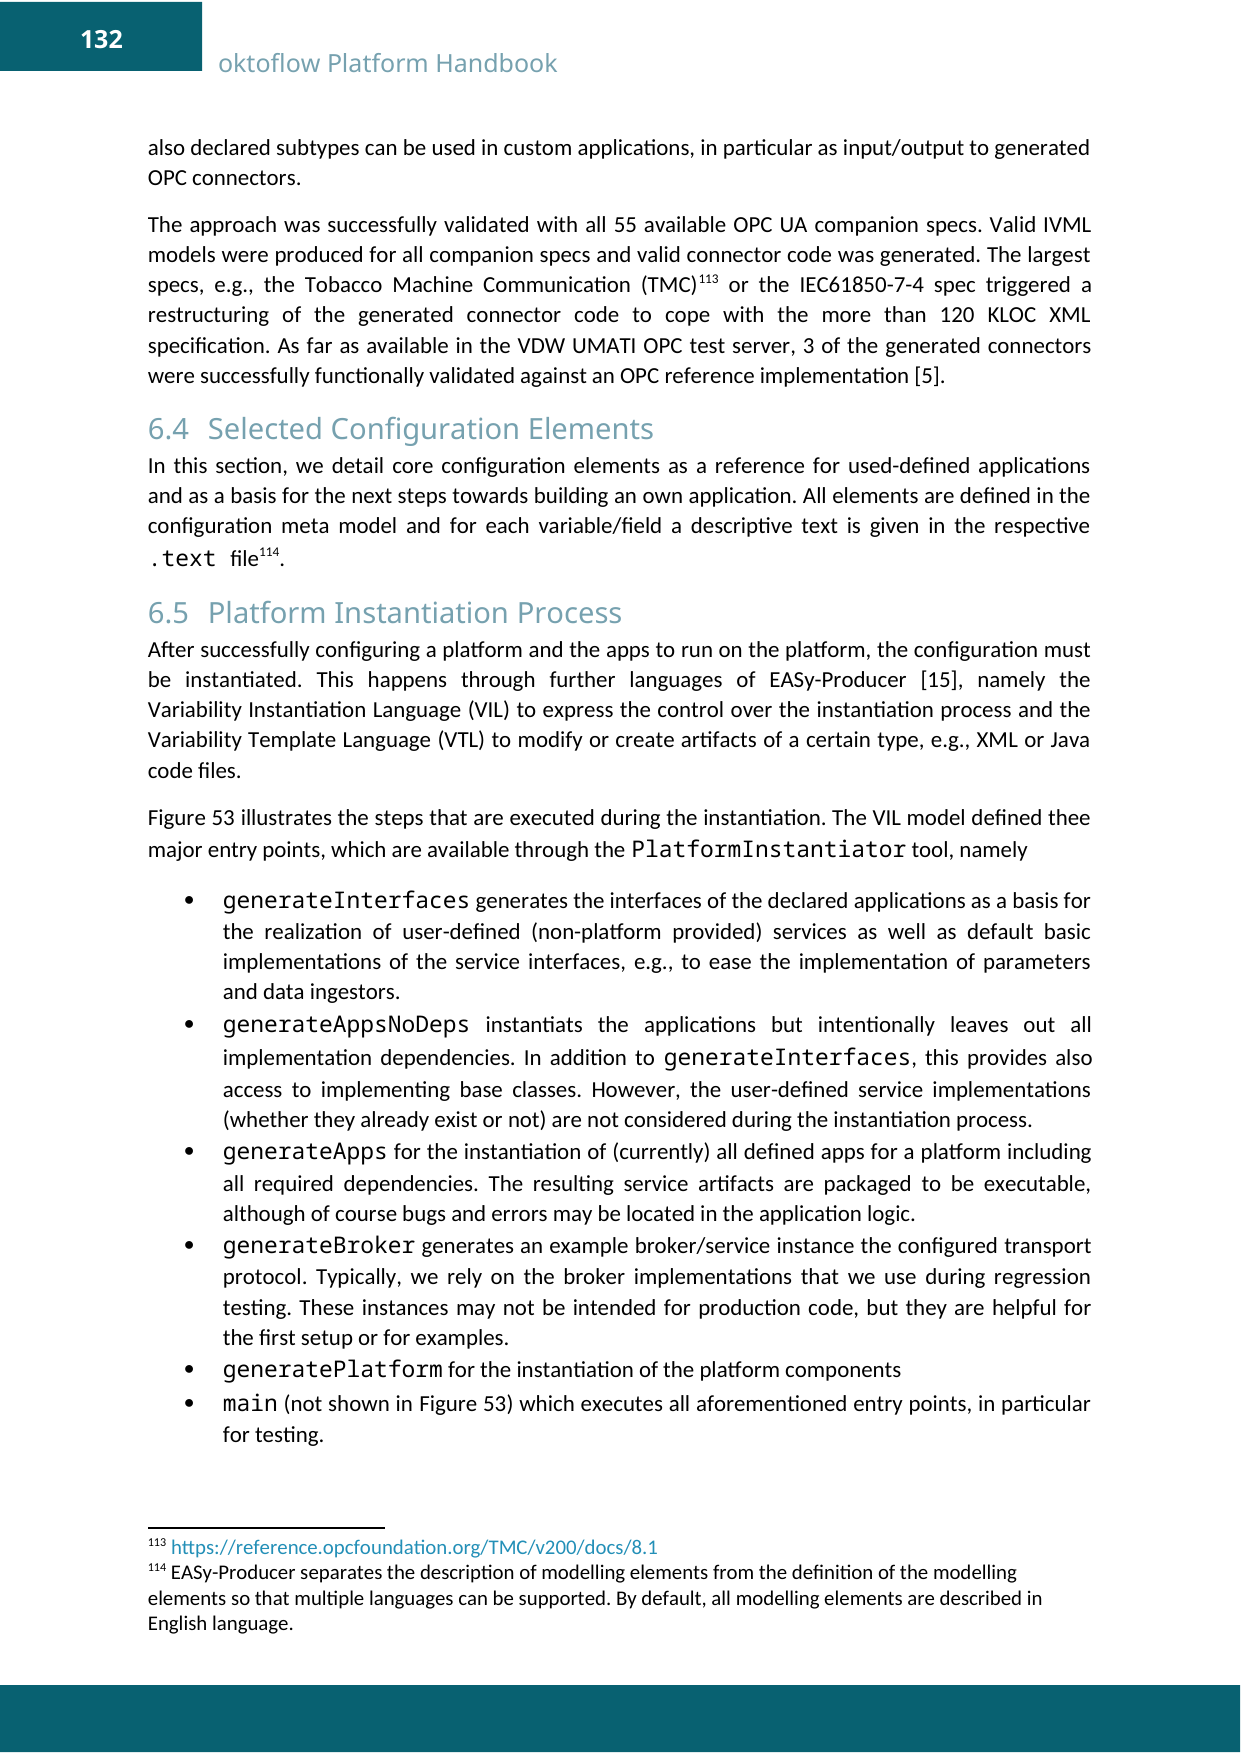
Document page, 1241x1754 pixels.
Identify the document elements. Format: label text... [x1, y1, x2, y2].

text Figure 53 illustrates the steps that are executed during the instantiation. The VIL model defined thee major entry points, which are available through the PlatformInstantiator tool, namely [148, 803, 1093, 864]
list generateBroker generates an example broker/service instance the configured transport protocol. Typically, we rely on the broker implementations that we use during regression testing. These instances may not be intended for production code, but they are helpful for the first setup or for examples. [185, 1229, 1093, 1351]
text In this section, we detail core configuration elements as a reference for used-defined applications and as a basis for the next steps towards building an own application. All elements are defined in the configuration meta model and for each variable/field a descriptive text is given in the respective .text file. [148, 451, 1093, 573]
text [148, 133, 1093, 191]
subtitle Selected Configuration Elements [148, 408, 1093, 448]
list generatePlatform for the instantiation of the platform components [185, 1353, 1093, 1384]
list main (not shown in Figure 53) which executes all aforementioned entry points, in particular for testing. [185, 1387, 1093, 1448]
list generateApps for the instantiation of (currently) all defined apps for a platform including all required dependencies. The resulting service artifacts are packaged to be executable, although of course bugs and errors may be located in the application logic. [185, 1135, 1093, 1227]
list generateAppsNoDeps instantiats the applications but intentionally leaves out all implementation dependencies. In addition to generateInterfaces, this provides also access to implementing base classes. However, the user-defined service implementations (whether they already exist or not) are not considered during the instantiation process. [185, 1008, 1093, 1133]
text The approach was successfully validated with all 55 available OPC UA companion specs. Valid IVML models were produced for all companion specs and valid connector code was generated. The largest specs, e.g., the Tobacco Machine Communication (TMC) or the IEC61850-7-4 spec triggered a restructuring of the generated connector code to cope with the more than 120 KLOC XML specification. As far as available in the VDW UMATI OPC test server, 3 of the generated connectors were successfully functionally validated against an OPC reference implementation [5]. [148, 210, 1093, 389]
list generateInterfaces generates the interfaces of the declared applications as a basis for the realization of user-defined (non-platform provided) services as well as default basic implementations of the service interfaces, e.g., to ease the implementation of parameters and data ingestors. [185, 883, 1093, 1005]
text After successfully configuring a platform and the apps to run on the platform, the configuration must be instantiated. This happens through further languages of EASy-Producer [15], namely the Variability Instantiation Language (VIL) to express the control over the instantiation process and the Variability Template Language (VTL) to modify or create artifacts of a certain type, e.g., XML or Java code files. [148, 635, 1093, 784]
subtitle Platform Instantiation Process [148, 592, 1093, 632]
